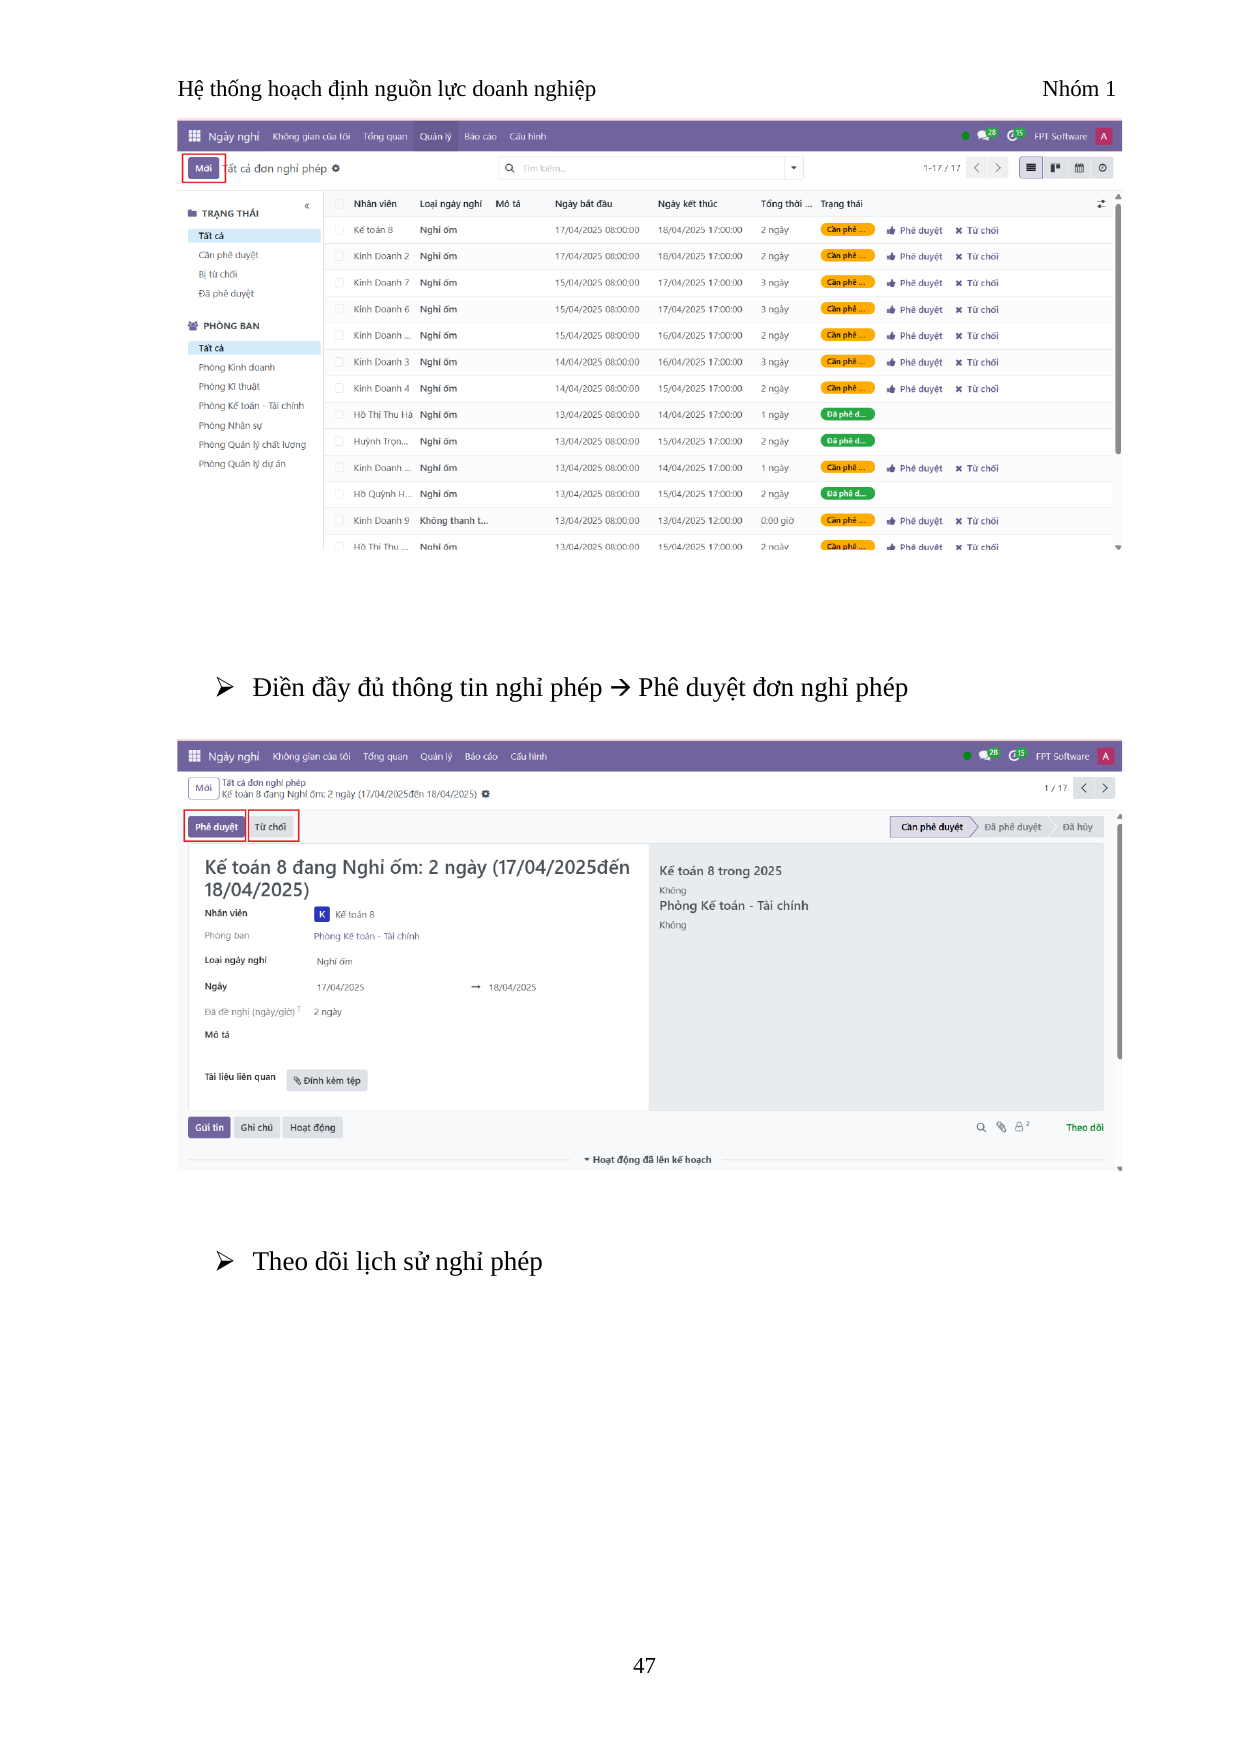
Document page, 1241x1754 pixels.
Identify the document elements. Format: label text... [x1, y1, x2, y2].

list Điền đầy đủ thông tin nghỉ phép 🡪 Phê duyệt đơn nghỉ phép [215, 656, 1122, 712]
picture [177, 118, 1123, 550]
list Theo dõi lịch sử nghỉ phép [215, 1231, 1122, 1286]
picture [177, 739, 1123, 1171]
